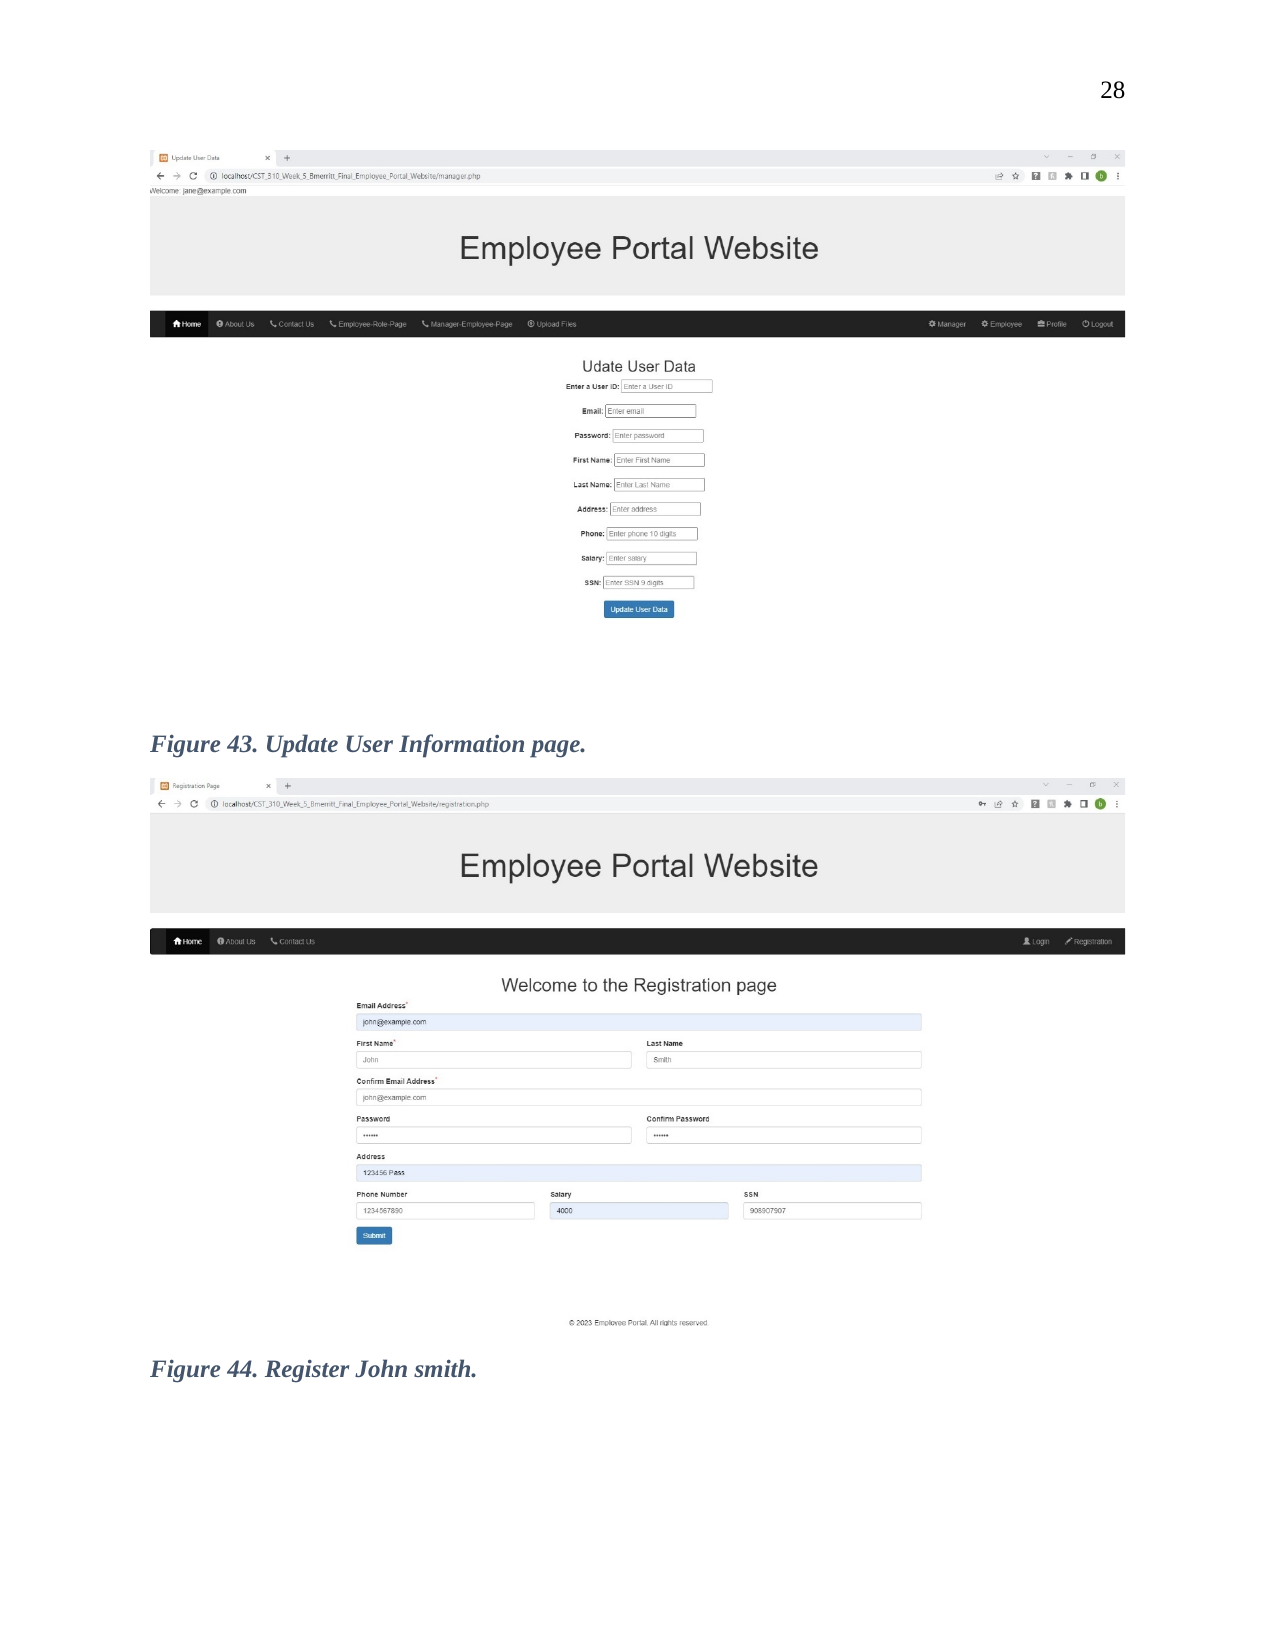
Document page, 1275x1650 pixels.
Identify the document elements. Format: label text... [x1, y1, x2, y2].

picture [150, 778, 1125, 1326]
picture [150, 150, 1125, 701]
